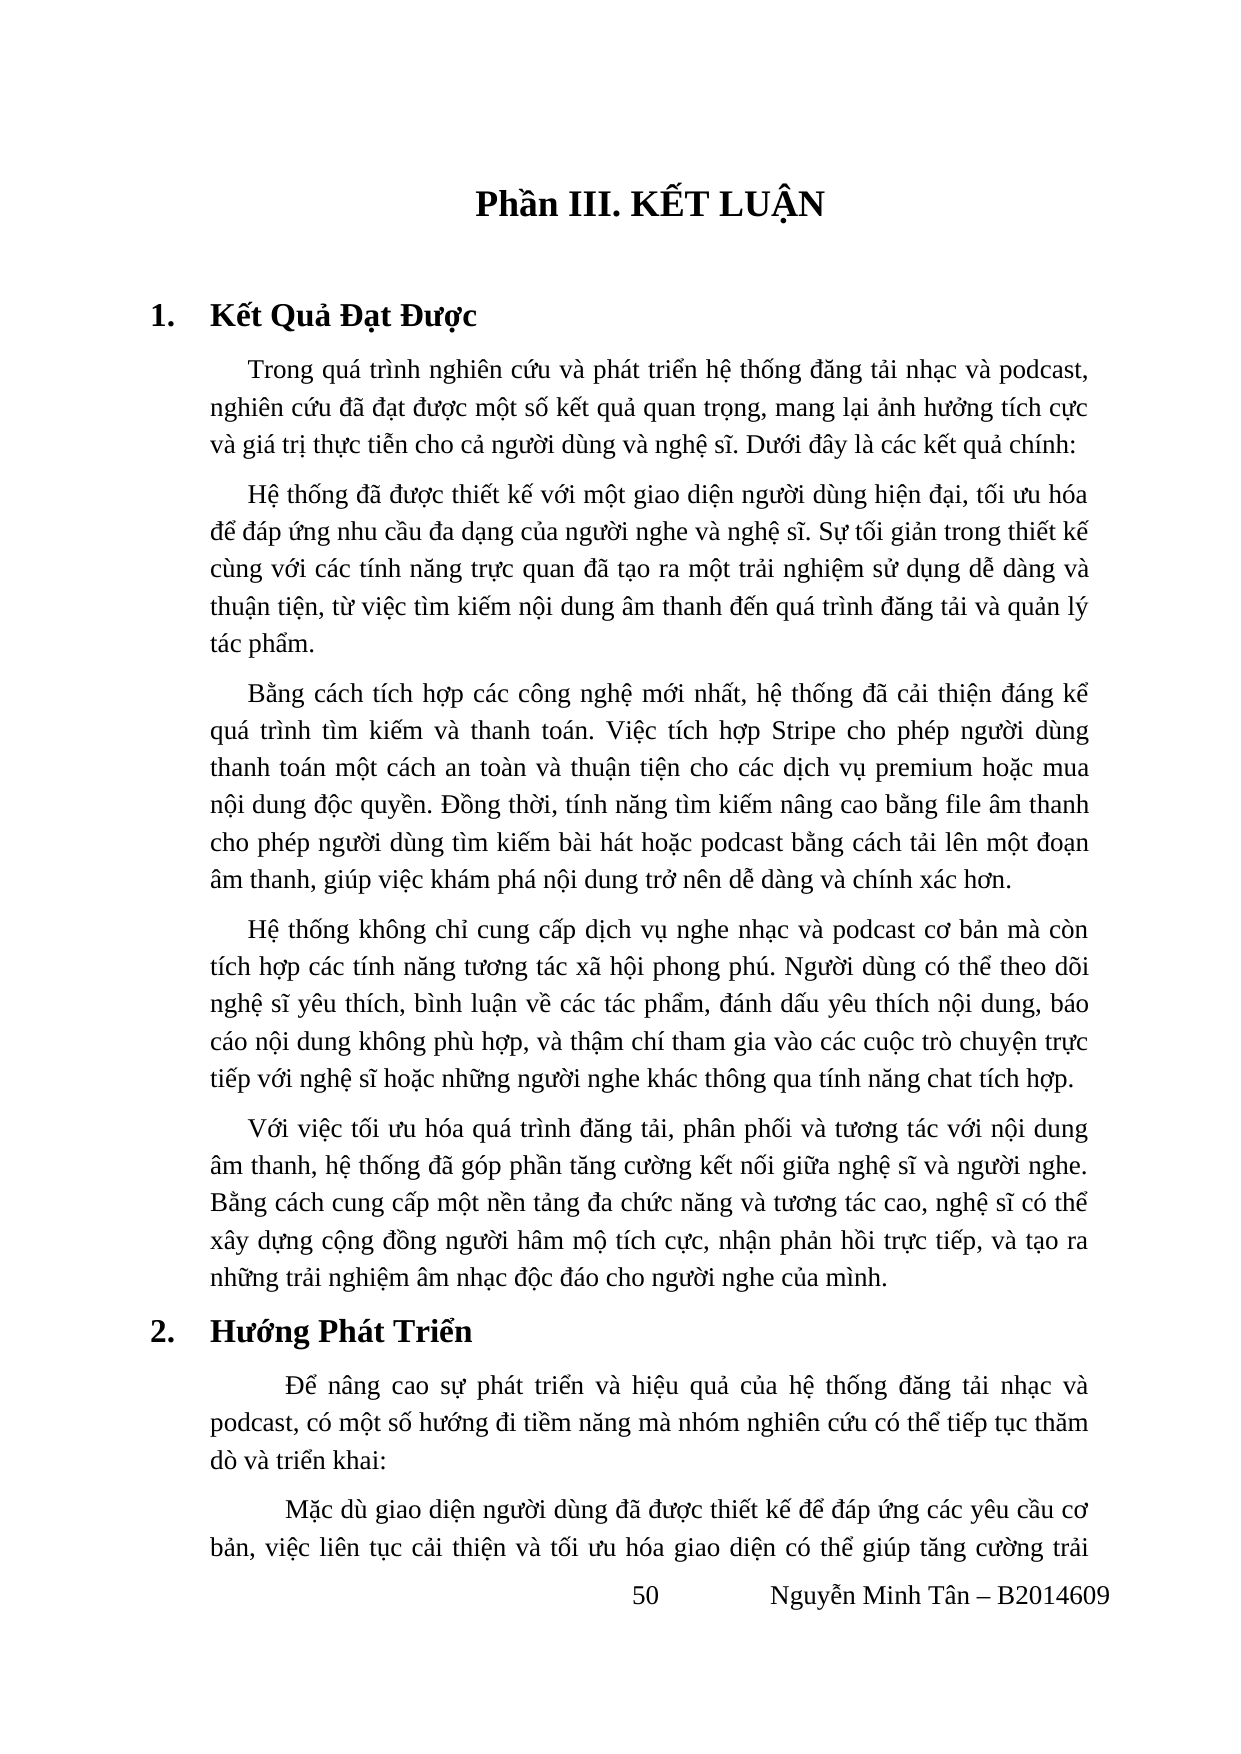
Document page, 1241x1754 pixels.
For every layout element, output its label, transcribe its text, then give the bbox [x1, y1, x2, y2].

text Hệ thống không chỉ cung cấp dịch vụ nghe nhạc và podcast cơ bản mà còn tích hợp các tính năng tương tác xã hội phong phú. Người dùng có thể theo dõi nghệ sĩ yêu thích, bình luận về các tác phẩm, đánh dấu yêu thích nội dung, báo cáo nội dung không phù hợp, và thậm chí tham gia vào các cuộc trò chuyện trực tiếp với nghệ sĩ hoặc những người nghe khác thông qua tính năng chat tích hợp. [210, 913, 1090, 1093]
text Hệ thống đã được thiết kế với một giao diện người dùng hiện đại, tối ưu hóa để đáp ứng nhu cầu đa dạng của người nghe và nghệ sĩ. Sự tối giản trong thiết kế cùng với các tính năng trực quan đã tạo ra một trải nghiệm sử dụng dễ dàng và thuận tiện, từ việc tìm kiếm nội dung âm thanh đến quá trình đăng tải và quản lý tác phẩm. [210, 478, 1090, 658]
subtitle Hướng Phát Triển [150, 1311, 1090, 1349]
subtitle Phần III. KẾT LUẬN [210, 181, 1090, 224]
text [210, 1494, 1090, 1562]
subtitle Kết Quả Đạt Được [150, 295, 1090, 333]
text Trong quá trình nghiên cứu và phát triển hệ thống đăng tải nhạc và podcast, nghiên cứu đã đạt được một số kết quả quan trọng, mang lại ảnh hưởng tích cực và giá trị thực tiễn cho cả người dùng và nghệ sĩ. Dưới đây là các kết quả chính: [210, 353, 1090, 459]
text Để nâng cao sự phát triển và hiệu quả của hệ thống đăng tải nhạc và podcast, có một số hướng đi tiềm năng mà nhóm nghiên cứu có thể tiếp tục thăm dò và triển khai: [210, 1369, 1090, 1475]
text Bằng cách tích hợp các công nghệ mới nhất, hệ thống đã cải thiện đáng kể quá trình tìm kiếm và thanh toán. Việc tích hợp Stripe cho phép người dùng thanh toán một cách an toàn và thuận tiện cho các dịch vụ premium hoặc mua nội dung độc quyền. Đồng thời, tính năng tìm kiếm nâng cao bằng file âm thanh cho phép người dùng tìm kiếm bài hát hoặc podcast bằng cách tải lên một đoạn âm thanh, giúp việc khám phá nội dung trở nên dễ dàng và chính xác hơn. [210, 677, 1090, 894]
text Với việc tối ưu hóa quá trình đăng tải, phân phối và tương tác với nội dung âm thanh, hệ thống đã góp phần tăng cường kết nối giữa nghệ sĩ và người nghe. Bằng cách cung cấp một nền tảng đa chức năng và tương tác cao, nghệ sĩ có thể xây dựng cộng đồng người hâm mộ tích cực, nhận phản hồi trực tiếp, và tạo ra những trải nghiệm âm nhạc độc đáo cho người nghe của mình. [210, 1112, 1090, 1292]
